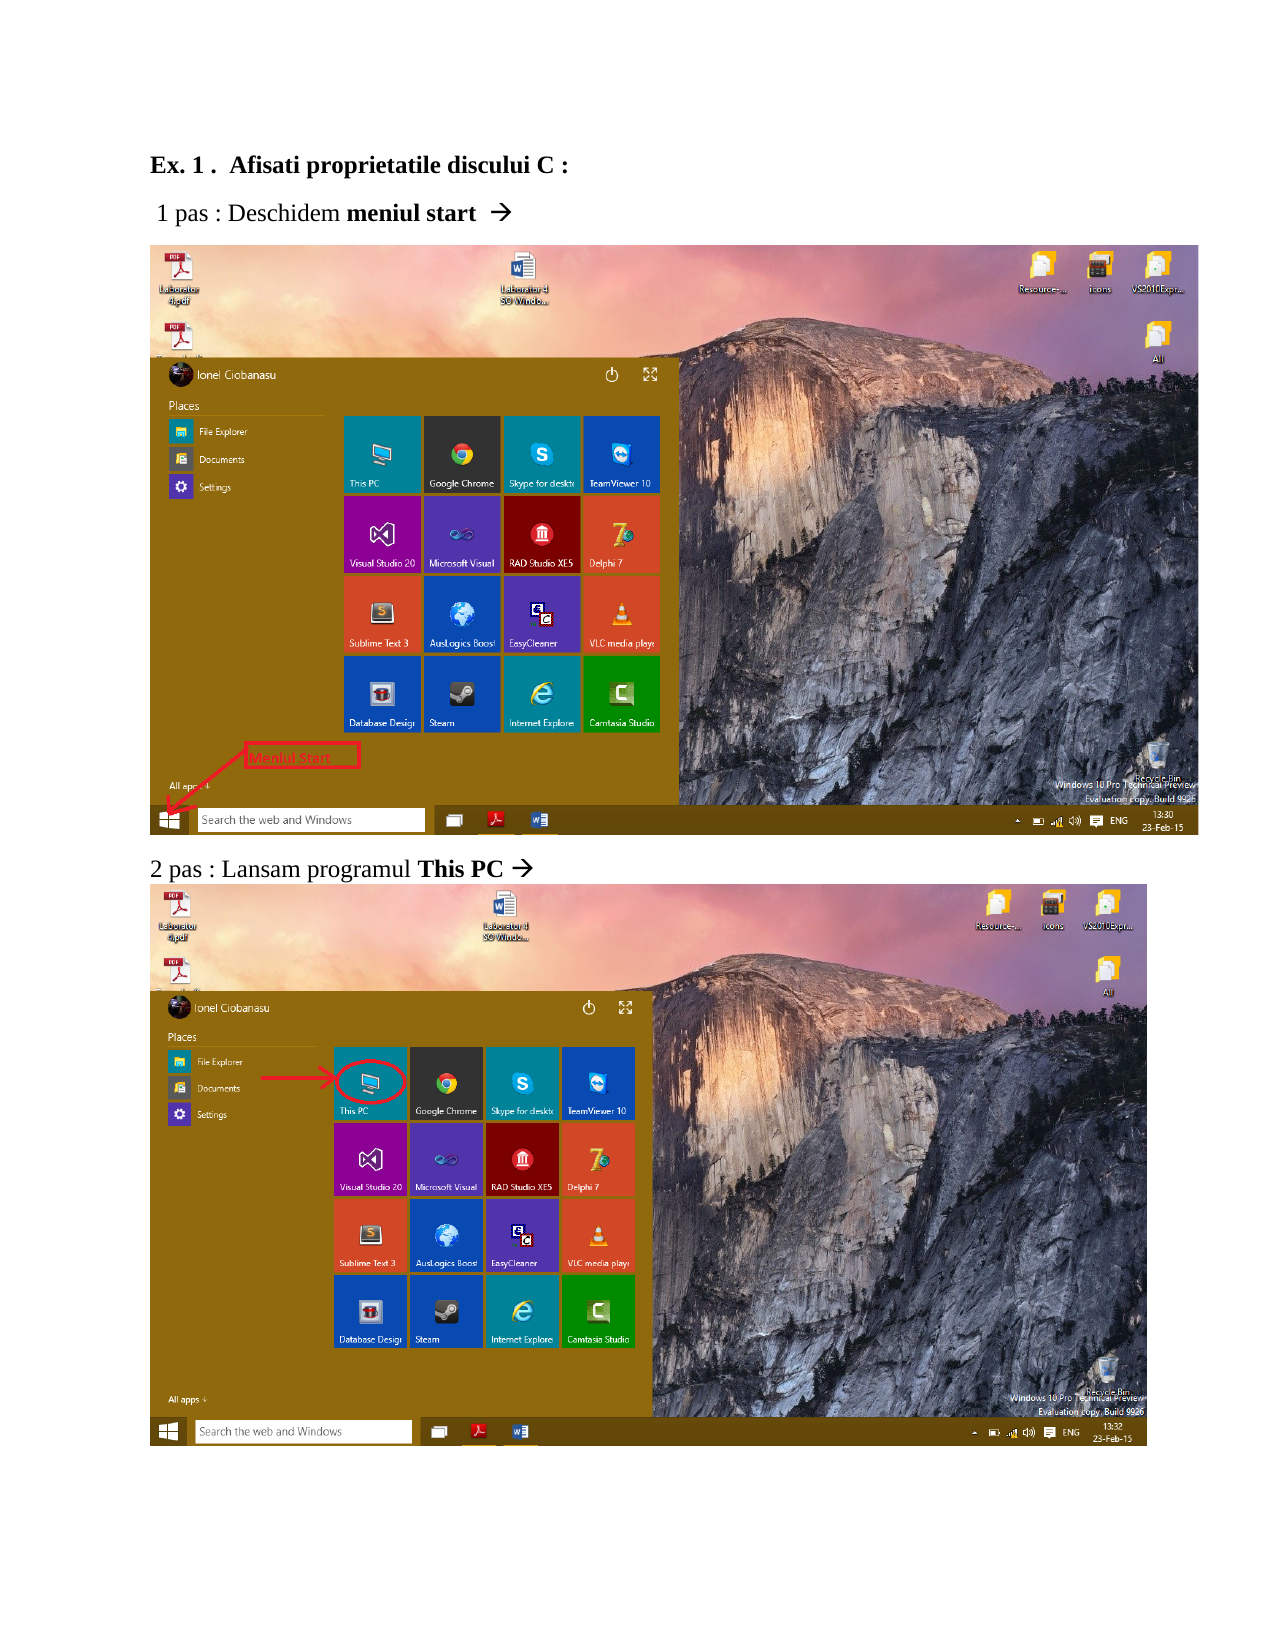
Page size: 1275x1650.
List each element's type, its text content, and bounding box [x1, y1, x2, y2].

text Ex. 1 . Afisati proprietatile discului C : [150, 150, 1125, 179]
text 2 pas : Lansam programul This PC [150, 854, 1125, 884]
text 1 pas : Deschidem meniul start [150, 198, 1125, 226]
picture [150, 884, 1147, 1446]
picture [150, 245, 1199, 835]
